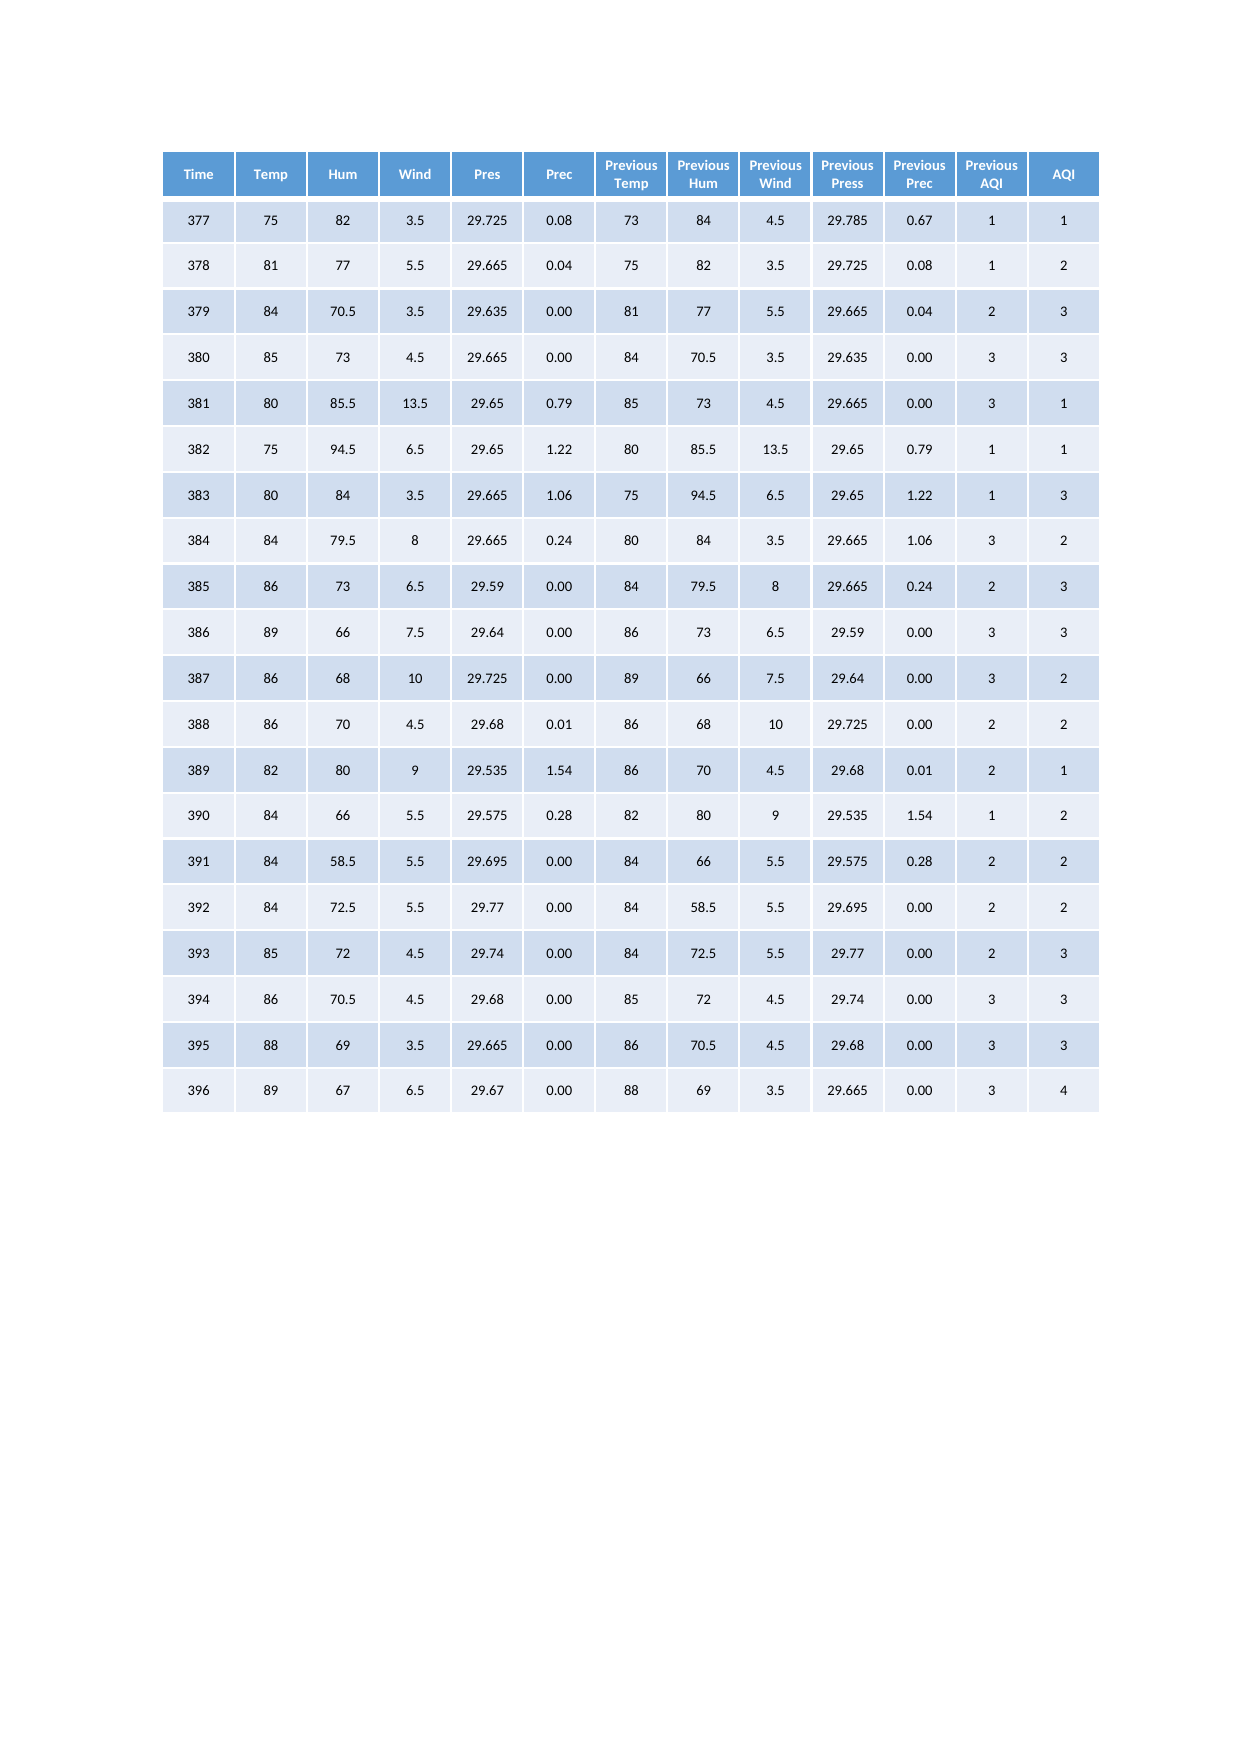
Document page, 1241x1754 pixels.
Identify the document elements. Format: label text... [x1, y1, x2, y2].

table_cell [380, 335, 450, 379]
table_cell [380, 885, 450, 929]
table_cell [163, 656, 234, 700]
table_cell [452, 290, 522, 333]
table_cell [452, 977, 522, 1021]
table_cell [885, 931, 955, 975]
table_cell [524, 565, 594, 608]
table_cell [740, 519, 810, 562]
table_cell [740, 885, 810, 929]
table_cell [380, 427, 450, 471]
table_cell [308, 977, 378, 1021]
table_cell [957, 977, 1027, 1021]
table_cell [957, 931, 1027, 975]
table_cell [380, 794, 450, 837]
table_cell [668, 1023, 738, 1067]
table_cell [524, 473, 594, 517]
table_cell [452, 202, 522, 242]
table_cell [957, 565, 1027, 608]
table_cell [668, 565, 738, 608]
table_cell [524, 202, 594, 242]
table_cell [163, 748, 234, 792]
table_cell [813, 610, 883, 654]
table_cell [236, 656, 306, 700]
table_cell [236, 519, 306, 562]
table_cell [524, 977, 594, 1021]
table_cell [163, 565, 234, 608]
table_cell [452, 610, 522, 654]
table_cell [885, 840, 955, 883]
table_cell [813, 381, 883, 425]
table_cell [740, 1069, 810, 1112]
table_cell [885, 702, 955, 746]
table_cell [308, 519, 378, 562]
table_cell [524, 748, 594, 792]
table_header Pres [452, 152, 522, 196]
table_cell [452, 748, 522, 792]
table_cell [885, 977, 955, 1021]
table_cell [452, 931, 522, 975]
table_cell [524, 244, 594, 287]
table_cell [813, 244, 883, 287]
table_header Hum [308, 152, 378, 196]
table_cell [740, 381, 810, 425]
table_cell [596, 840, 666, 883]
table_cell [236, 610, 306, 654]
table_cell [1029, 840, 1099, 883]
table_header Previous Press [813, 152, 883, 196]
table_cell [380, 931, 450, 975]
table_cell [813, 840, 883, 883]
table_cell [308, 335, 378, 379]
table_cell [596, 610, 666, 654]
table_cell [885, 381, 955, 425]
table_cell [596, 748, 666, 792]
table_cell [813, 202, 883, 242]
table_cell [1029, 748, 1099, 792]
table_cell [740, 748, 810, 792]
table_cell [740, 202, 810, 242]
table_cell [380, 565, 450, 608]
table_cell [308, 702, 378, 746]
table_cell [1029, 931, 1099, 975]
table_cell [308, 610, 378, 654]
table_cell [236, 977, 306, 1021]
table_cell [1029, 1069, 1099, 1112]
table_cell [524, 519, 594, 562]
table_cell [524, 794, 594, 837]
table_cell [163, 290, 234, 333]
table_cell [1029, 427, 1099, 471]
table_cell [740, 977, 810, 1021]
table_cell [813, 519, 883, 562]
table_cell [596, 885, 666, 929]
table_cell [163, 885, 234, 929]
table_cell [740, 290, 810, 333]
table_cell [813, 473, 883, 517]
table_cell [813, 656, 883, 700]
table_header Previous AQI [957, 152, 1027, 196]
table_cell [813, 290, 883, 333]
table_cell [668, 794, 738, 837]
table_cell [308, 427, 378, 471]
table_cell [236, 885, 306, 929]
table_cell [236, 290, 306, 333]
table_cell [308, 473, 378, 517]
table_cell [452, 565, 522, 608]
table_header Previous Wind [740, 152, 810, 196]
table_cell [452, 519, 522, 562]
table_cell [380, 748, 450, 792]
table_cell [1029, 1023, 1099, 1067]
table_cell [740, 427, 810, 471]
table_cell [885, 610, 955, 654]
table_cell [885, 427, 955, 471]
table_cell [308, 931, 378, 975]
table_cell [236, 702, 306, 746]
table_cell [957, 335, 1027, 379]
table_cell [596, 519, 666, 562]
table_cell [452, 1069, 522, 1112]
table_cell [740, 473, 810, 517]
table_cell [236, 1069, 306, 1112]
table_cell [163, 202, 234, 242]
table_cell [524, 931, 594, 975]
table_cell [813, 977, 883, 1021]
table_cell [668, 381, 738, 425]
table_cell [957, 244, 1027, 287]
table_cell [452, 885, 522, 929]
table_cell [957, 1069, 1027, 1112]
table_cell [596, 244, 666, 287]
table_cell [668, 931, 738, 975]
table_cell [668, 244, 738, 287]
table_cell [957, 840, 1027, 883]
table_header Prec [524, 152, 594, 196]
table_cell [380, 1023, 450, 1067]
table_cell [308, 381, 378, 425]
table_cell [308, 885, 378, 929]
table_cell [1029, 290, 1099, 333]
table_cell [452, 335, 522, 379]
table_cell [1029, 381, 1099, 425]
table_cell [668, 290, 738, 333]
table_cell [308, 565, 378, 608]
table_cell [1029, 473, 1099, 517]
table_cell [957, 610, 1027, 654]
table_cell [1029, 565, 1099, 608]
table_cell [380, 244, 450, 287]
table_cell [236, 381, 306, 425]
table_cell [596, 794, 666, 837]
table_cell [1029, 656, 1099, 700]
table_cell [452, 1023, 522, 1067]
table_header Previous Prec [885, 152, 955, 196]
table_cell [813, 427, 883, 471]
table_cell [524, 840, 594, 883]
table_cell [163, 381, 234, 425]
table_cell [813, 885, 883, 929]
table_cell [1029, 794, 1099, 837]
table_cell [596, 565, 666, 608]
table_header Time [163, 152, 234, 196]
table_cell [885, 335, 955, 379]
table_header Previous Temp [596, 152, 666, 196]
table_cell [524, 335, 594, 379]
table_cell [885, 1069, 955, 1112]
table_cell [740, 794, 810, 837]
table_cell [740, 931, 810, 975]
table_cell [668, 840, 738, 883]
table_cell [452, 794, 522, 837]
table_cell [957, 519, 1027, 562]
table_header AQI [1029, 152, 1099, 196]
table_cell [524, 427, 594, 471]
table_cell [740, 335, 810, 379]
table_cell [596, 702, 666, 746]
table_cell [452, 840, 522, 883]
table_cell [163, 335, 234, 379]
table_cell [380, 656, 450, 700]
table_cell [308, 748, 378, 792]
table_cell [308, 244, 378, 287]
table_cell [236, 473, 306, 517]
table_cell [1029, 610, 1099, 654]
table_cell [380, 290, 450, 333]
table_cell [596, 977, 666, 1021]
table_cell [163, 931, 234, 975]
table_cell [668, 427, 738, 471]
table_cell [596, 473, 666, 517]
table_header Temp [236, 152, 306, 196]
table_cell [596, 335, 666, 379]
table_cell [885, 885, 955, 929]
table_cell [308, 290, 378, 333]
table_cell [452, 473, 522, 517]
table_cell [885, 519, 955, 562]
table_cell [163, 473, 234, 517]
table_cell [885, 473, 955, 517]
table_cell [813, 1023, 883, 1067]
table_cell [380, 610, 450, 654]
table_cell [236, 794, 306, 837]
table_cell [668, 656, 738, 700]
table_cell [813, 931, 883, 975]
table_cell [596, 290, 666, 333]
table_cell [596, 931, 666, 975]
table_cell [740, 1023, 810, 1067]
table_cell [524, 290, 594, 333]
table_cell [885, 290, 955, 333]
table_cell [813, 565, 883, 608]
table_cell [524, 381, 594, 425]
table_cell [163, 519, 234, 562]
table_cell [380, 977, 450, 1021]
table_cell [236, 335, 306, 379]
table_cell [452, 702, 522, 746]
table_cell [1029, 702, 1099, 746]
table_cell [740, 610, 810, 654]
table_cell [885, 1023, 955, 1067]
table_header Previous Hum [668, 152, 738, 196]
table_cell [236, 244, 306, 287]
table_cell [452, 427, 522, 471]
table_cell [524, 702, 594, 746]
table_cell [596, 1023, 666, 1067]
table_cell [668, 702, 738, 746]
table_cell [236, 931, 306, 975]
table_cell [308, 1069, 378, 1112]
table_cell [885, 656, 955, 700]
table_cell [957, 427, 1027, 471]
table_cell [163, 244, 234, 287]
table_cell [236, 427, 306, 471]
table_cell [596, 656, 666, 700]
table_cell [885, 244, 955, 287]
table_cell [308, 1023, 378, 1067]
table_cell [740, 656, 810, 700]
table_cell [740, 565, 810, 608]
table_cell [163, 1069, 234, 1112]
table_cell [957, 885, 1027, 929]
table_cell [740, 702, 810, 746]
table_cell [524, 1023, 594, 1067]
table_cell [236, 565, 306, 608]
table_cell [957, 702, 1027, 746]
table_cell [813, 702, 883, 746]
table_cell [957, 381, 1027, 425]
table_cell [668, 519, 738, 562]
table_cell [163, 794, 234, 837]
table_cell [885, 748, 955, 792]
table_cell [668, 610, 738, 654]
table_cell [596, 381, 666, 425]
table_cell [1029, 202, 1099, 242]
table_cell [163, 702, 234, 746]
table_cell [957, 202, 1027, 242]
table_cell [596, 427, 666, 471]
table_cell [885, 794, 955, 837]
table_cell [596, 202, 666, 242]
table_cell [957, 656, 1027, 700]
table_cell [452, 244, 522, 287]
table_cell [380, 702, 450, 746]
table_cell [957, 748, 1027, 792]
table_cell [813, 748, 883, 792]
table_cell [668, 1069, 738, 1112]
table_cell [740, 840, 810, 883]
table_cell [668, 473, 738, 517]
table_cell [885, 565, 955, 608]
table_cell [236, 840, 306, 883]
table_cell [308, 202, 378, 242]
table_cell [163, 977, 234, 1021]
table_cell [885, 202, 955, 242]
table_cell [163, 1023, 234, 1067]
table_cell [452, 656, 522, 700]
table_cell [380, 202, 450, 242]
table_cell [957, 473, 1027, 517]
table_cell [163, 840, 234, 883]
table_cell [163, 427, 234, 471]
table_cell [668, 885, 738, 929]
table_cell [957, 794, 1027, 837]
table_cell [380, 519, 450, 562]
table_header Wind [380, 152, 450, 196]
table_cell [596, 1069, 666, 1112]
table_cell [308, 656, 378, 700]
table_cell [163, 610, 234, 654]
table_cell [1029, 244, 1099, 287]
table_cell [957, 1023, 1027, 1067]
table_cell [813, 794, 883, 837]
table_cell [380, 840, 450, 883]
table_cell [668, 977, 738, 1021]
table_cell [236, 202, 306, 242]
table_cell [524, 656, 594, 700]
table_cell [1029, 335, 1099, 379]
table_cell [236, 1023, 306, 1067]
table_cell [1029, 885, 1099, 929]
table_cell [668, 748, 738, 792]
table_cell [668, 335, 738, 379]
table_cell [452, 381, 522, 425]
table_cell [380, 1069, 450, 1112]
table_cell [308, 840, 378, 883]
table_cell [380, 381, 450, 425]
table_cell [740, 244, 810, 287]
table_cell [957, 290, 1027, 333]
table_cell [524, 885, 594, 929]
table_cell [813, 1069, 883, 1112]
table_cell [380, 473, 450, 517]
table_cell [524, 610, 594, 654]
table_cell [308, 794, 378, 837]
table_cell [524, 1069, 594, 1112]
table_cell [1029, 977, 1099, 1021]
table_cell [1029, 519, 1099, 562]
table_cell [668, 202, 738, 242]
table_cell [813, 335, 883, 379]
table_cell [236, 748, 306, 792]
